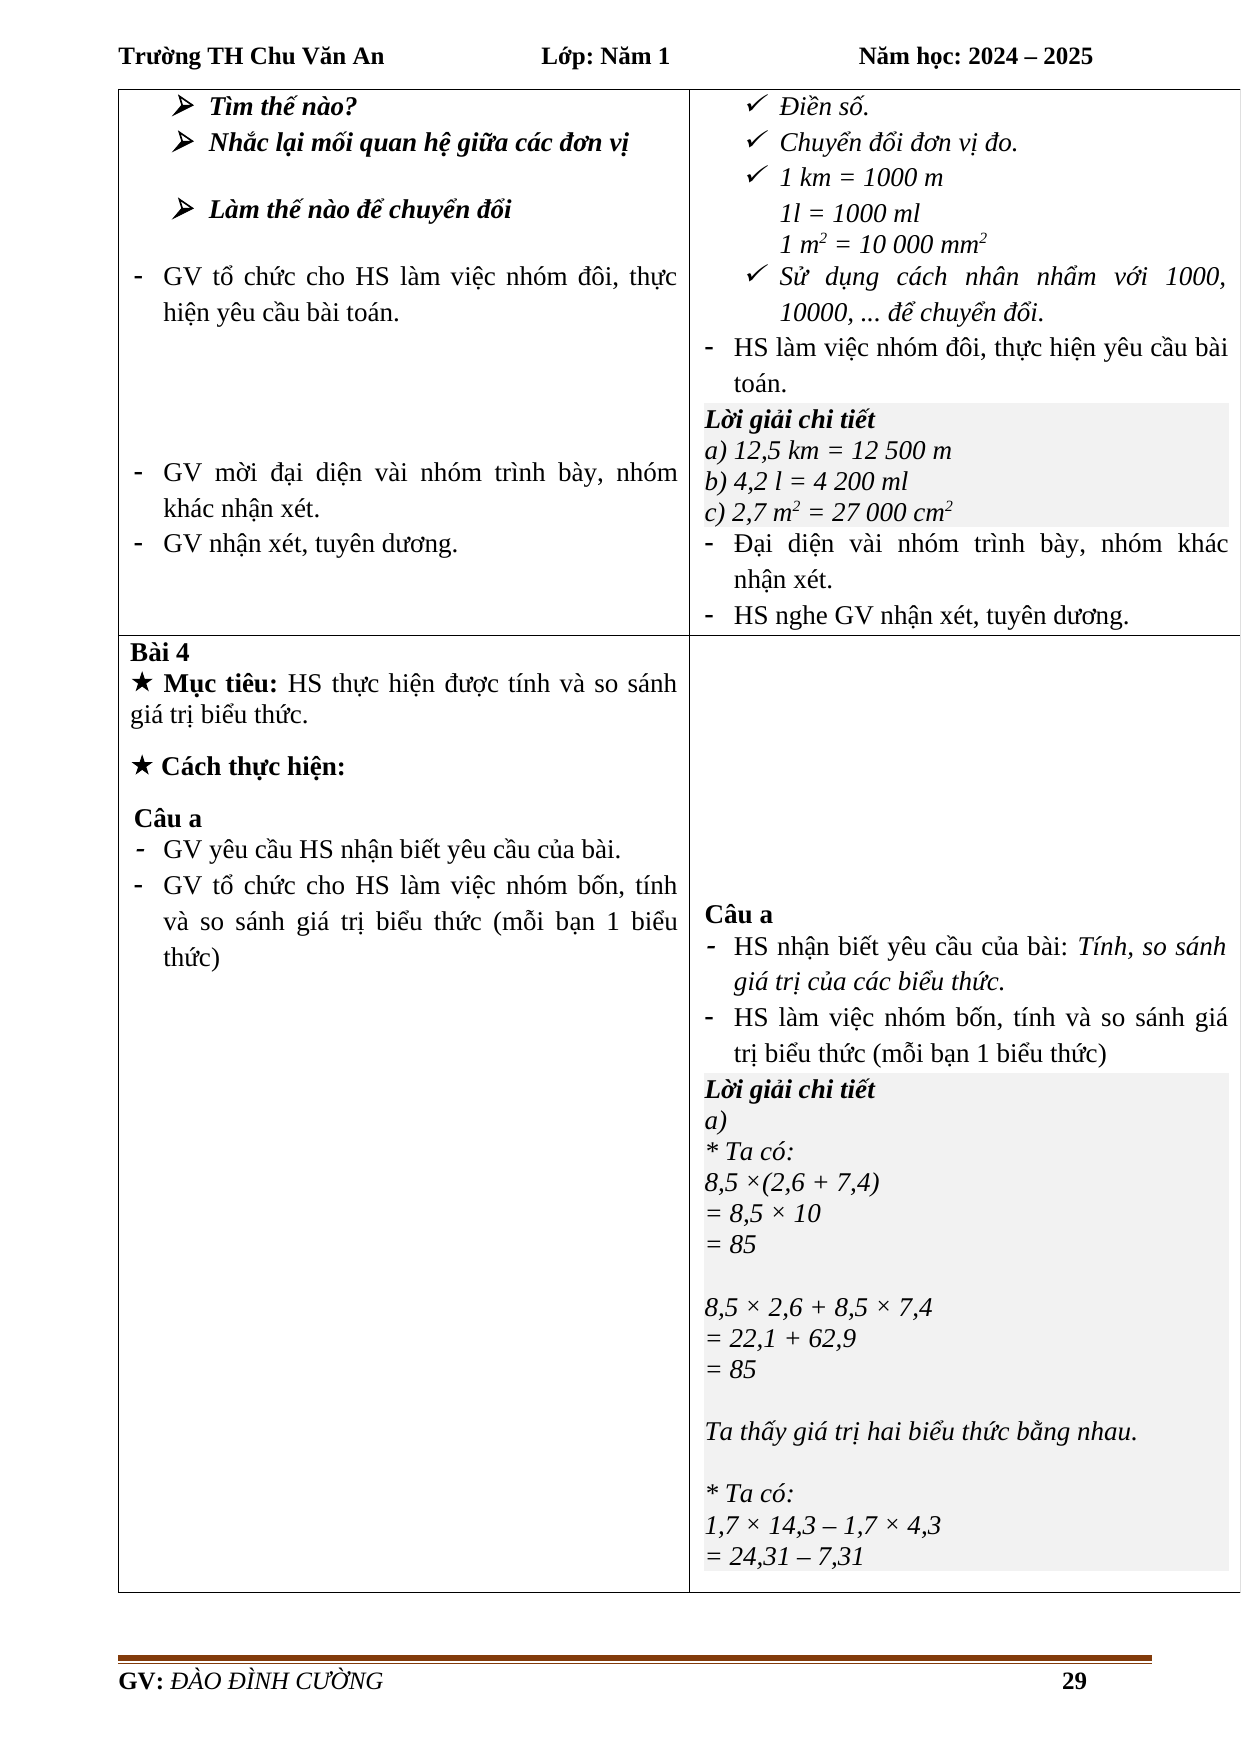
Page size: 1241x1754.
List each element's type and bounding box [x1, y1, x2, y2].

table_cell [119, 636, 689, 1592]
table_cell [119, 90, 689, 634]
table_cell [690, 90, 1240, 634]
table_cell [690, 636, 1240, 1592]
